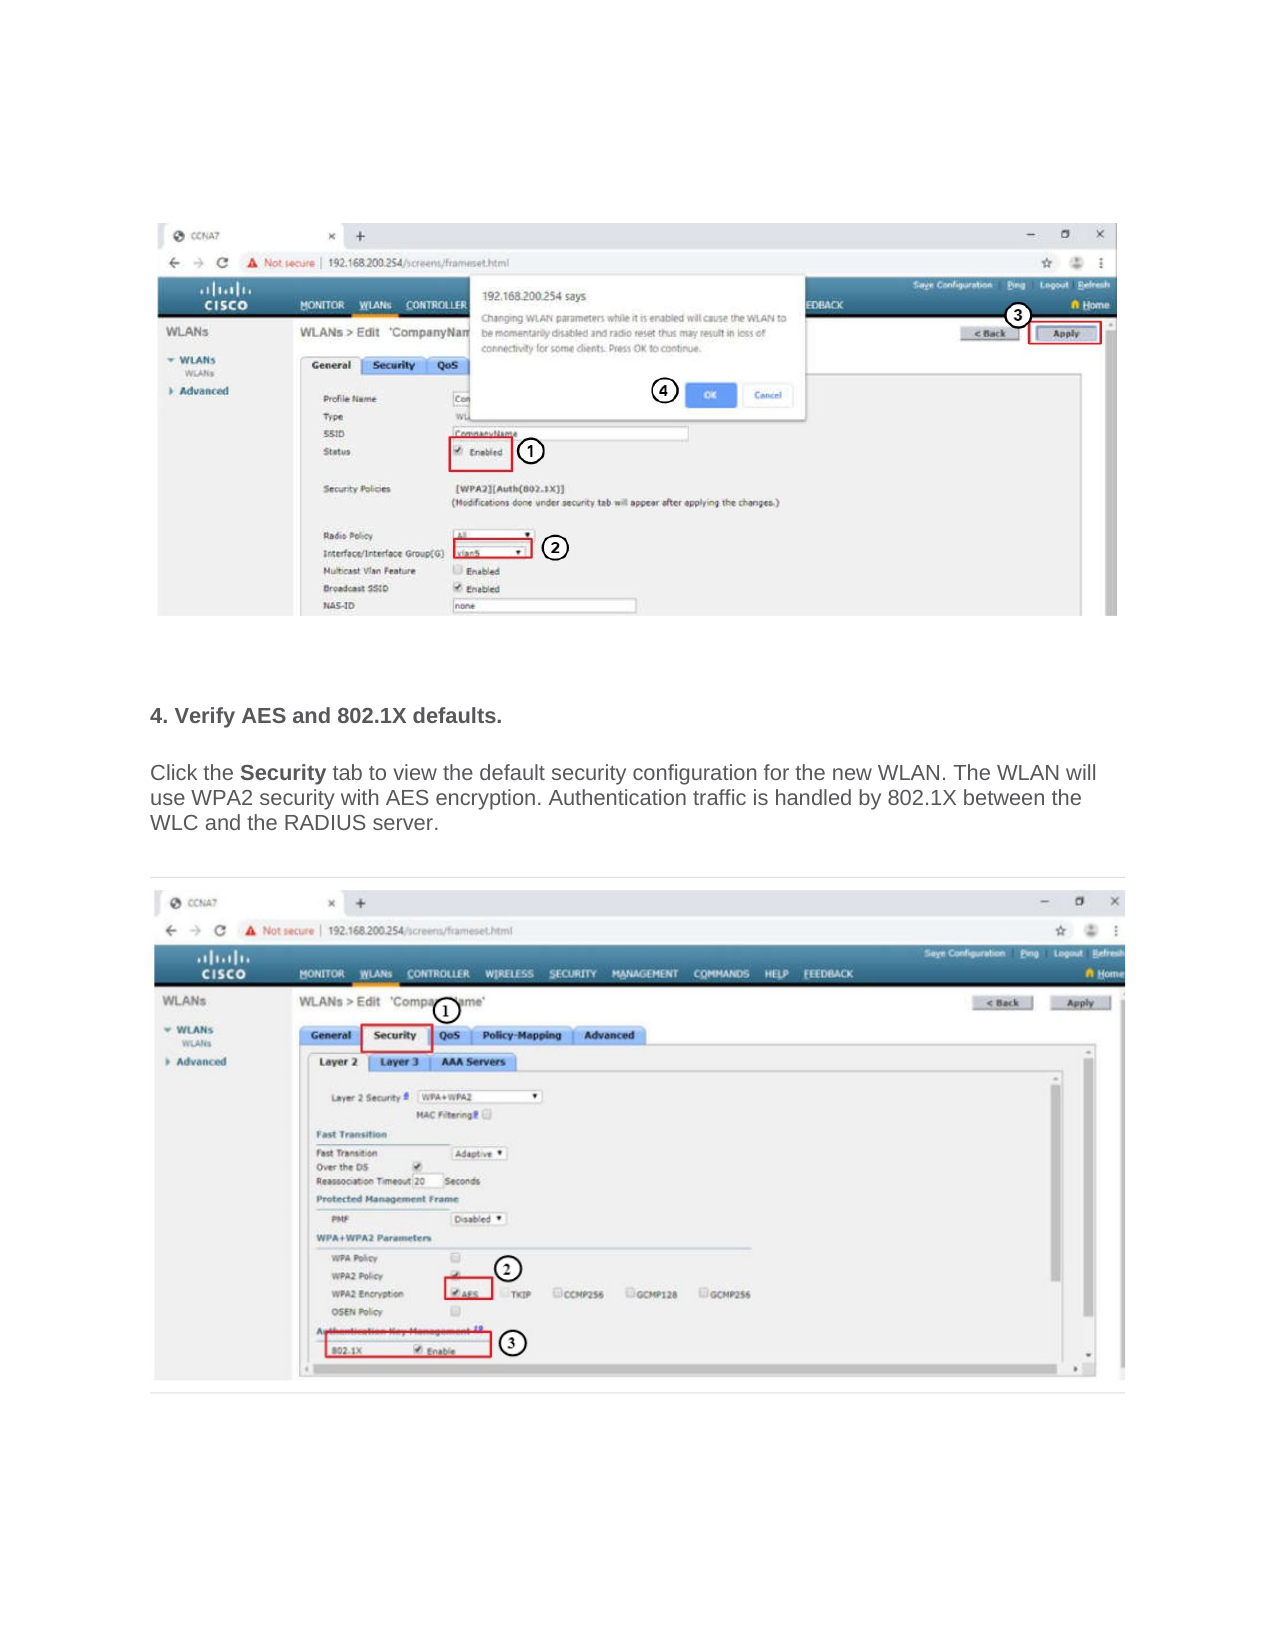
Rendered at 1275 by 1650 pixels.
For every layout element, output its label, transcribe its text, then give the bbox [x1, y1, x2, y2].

text 4. Verify AES and 802.1X defaults. [150, 703, 1125, 729]
text Click the Security tab to view the default security configuration for the new WLAN. The WLAN will use WPA2 security with AES encryption. Authentication traffic is handled by 802.1X between the WLC and the RADIUS server. [150, 760, 1125, 836]
picture [150, 215, 1125, 616]
picture [150, 866, 1125, 1399]
